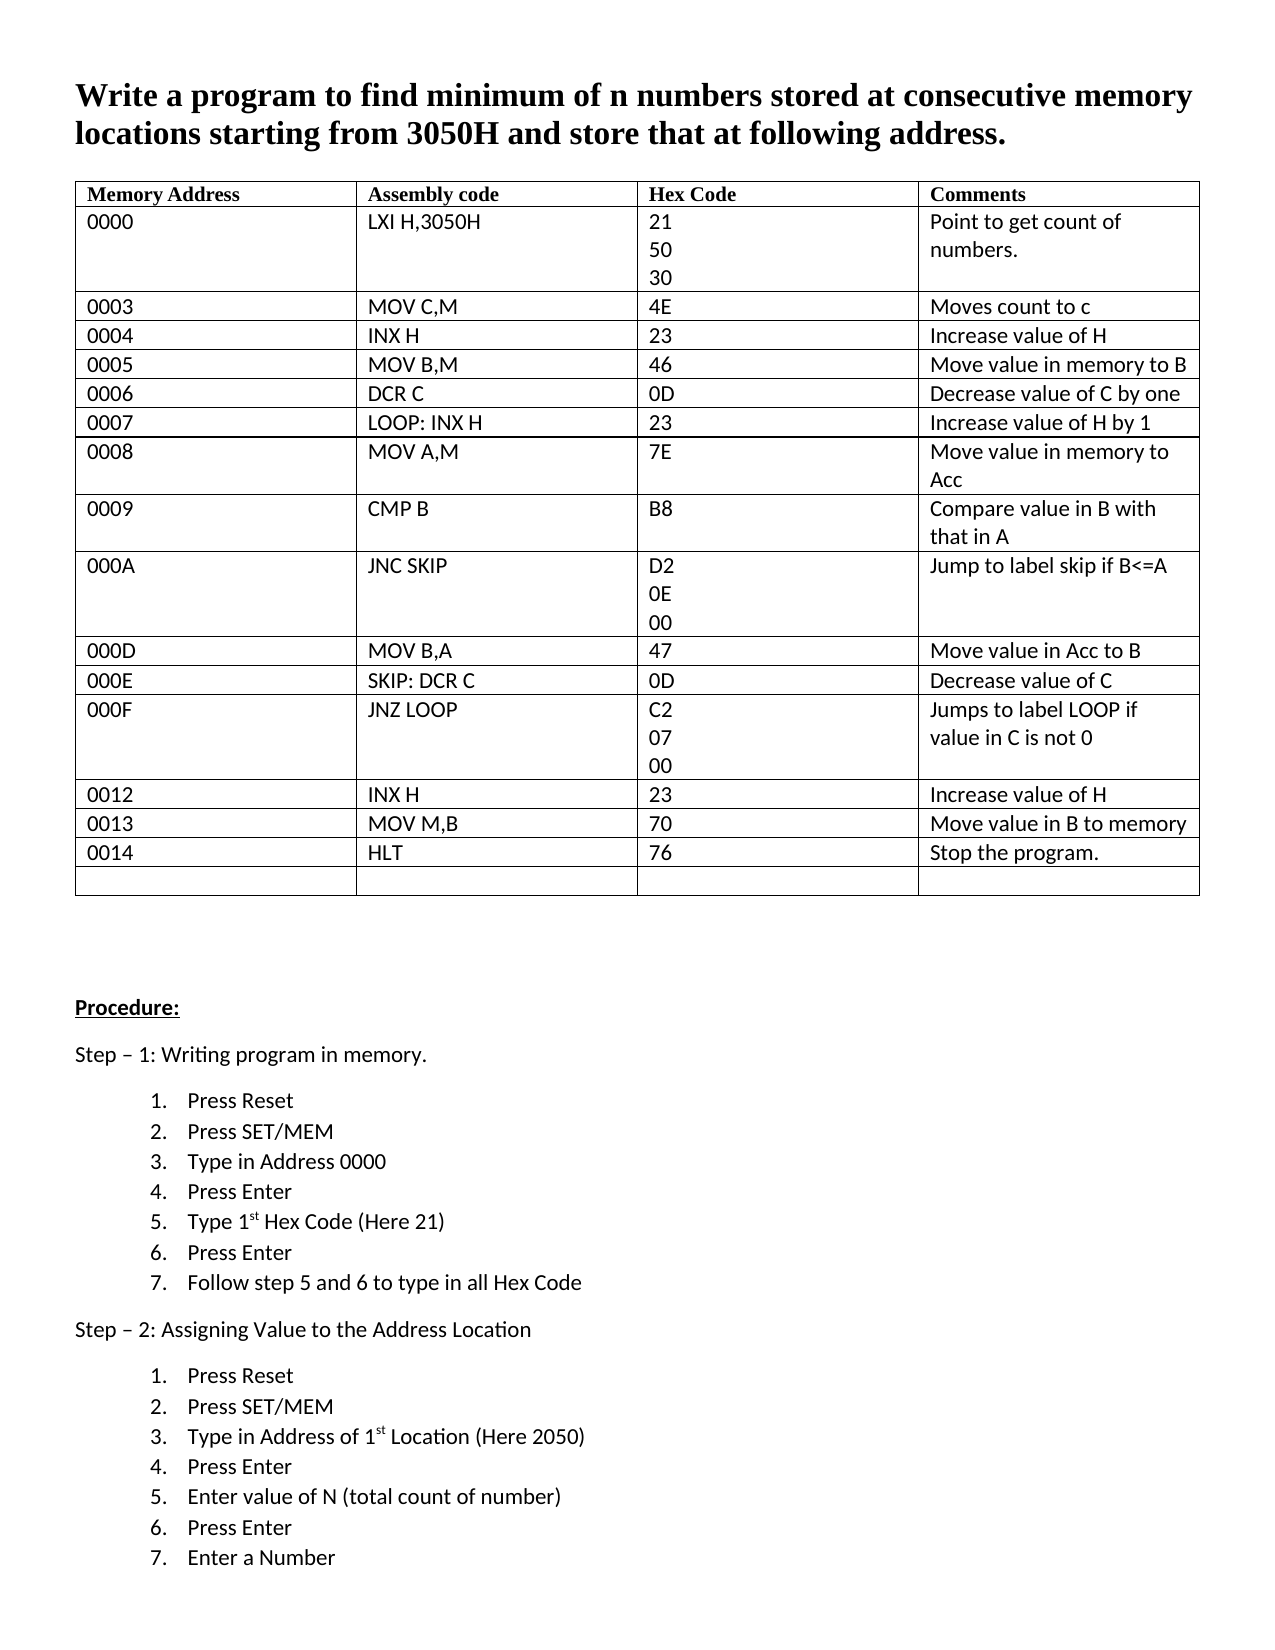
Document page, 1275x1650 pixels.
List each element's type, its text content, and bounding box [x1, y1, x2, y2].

table_cell MOV M,B [357, 809, 637, 837]
table_cell MOV B,M [357, 350, 637, 378]
table_cell Move value in memory to B [919, 350, 1199, 378]
table_cell MOV C,M [357, 292, 637, 320]
list Enter a Number [150, 1543, 1200, 1571]
table_cell Increase value of H [919, 780, 1199, 808]
table_cell Move value in Acc to B [919, 637, 1199, 665]
table_cell 21 50 30 [638, 207, 918, 291]
table_cell [357, 867, 637, 895]
table_cell 0012 [76, 780, 356, 808]
table_cell 0007 [76, 408, 356, 436]
table_cell 0D [638, 379, 918, 407]
table_cell 0004 [76, 321, 356, 349]
table_cell SKIP: DCR C [357, 666, 637, 694]
table_cell D2 0E 00 [638, 552, 918, 636]
table_header Comments [919, 182, 1199, 206]
table_cell INX H [357, 780, 637, 808]
table_cell 0009 [76, 495, 356, 551]
table_cell JNZ LOOP [357, 695, 637, 779]
table_cell 23 [638, 321, 918, 349]
table_cell Stop the program. [919, 838, 1199, 866]
table_cell Increase value of H by 1 [919, 408, 1199, 436]
table_cell MOV A,M [357, 438, 637, 493]
table_cell [638, 867, 918, 895]
table_cell Decrease value of C by one [919, 379, 1199, 407]
table_cell 0006 [76, 379, 356, 407]
table_header Memory Address [76, 182, 356, 206]
table_cell 0008 [76, 438, 356, 493]
table_cell LOOP: INX H [357, 408, 637, 436]
table_cell 47 [638, 637, 918, 665]
list Press SET/MEM [150, 1392, 1200, 1420]
text Step – 2: Assigning Value to the Address Location [75, 1315, 1200, 1343]
table_cell Jump to label skip if B<=A [919, 552, 1199, 636]
table_cell B8 [638, 495, 918, 551]
table_cell HLT [357, 838, 637, 866]
table_cell MOV B,A [357, 637, 637, 665]
table_cell Move value in memory to Acc [919, 438, 1199, 493]
table_cell 7E [638, 438, 918, 493]
table_cell 23 [638, 780, 918, 808]
table_cell [76, 867, 356, 895]
table_cell 0000 [76, 207, 356, 291]
table_header Assembly code [357, 182, 637, 206]
list Enter value of N (total count of number) [150, 1482, 1200, 1510]
table_cell Decrease value of C [919, 666, 1199, 694]
table_cell CMP B [357, 495, 637, 551]
table_cell Point to get count of numbers. [919, 207, 1199, 291]
list Press Enter [150, 1513, 1200, 1541]
list Press Enter [150, 1177, 1200, 1205]
list Press Reset [150, 1362, 1200, 1389]
list Type 1st Hex Code (Here 21) [150, 1207, 1200, 1235]
table_cell 000F [76, 695, 356, 779]
list Press Enter [150, 1238, 1200, 1266]
table_cell DCR C [357, 379, 637, 407]
table_cell 000D [76, 637, 356, 665]
table_cell Increase value of H [919, 321, 1199, 349]
text Step – 1: Writing program in memory. [75, 1040, 1200, 1068]
list Press Reset [150, 1087, 1200, 1114]
table_cell 76 [638, 838, 918, 866]
table_cell 0013 [76, 809, 356, 837]
list Press Enter [150, 1452, 1200, 1480]
list Follow step 5 and 6 to type in all Hex Code [150, 1268, 1200, 1296]
table_cell JNC SKIP [357, 552, 637, 636]
table_cell 4E [638, 292, 918, 320]
table_cell 70 [638, 809, 918, 837]
table_cell 0D [638, 666, 918, 694]
table_cell 23 [638, 408, 918, 436]
table_cell 000A [76, 552, 356, 636]
list Press SET/MEM [150, 1117, 1200, 1145]
table_cell 0014 [76, 838, 356, 866]
list Type in Address 0000 [150, 1147, 1200, 1175]
table_cell [919, 867, 1199, 895]
table_cell INX H [357, 321, 637, 349]
table_cell Move value in B to memory [919, 809, 1199, 837]
table_header Hex Code [638, 182, 918, 206]
table_cell 0005 [76, 350, 356, 378]
table_cell 46 [638, 350, 918, 378]
list Type in Address of 1st Location (Here 2050) [150, 1422, 1200, 1450]
table_cell LXI H,3050H [357, 207, 637, 291]
text Procedure: [75, 993, 1200, 1021]
table_cell C2 07 00 [638, 695, 918, 779]
text Write a program to find minimum of n numbers stored at consecutive memory locations starting from 3050H and store that at following address. [75, 75, 1200, 152]
table_cell 0003 [76, 292, 356, 320]
table_cell 000E [76, 666, 356, 694]
table_cell Moves count to c [919, 292, 1199, 320]
table_cell Jumps to label LOOP if value in C is not 0 [919, 695, 1199, 779]
table_cell Compare value in B with that in A [919, 495, 1199, 551]
